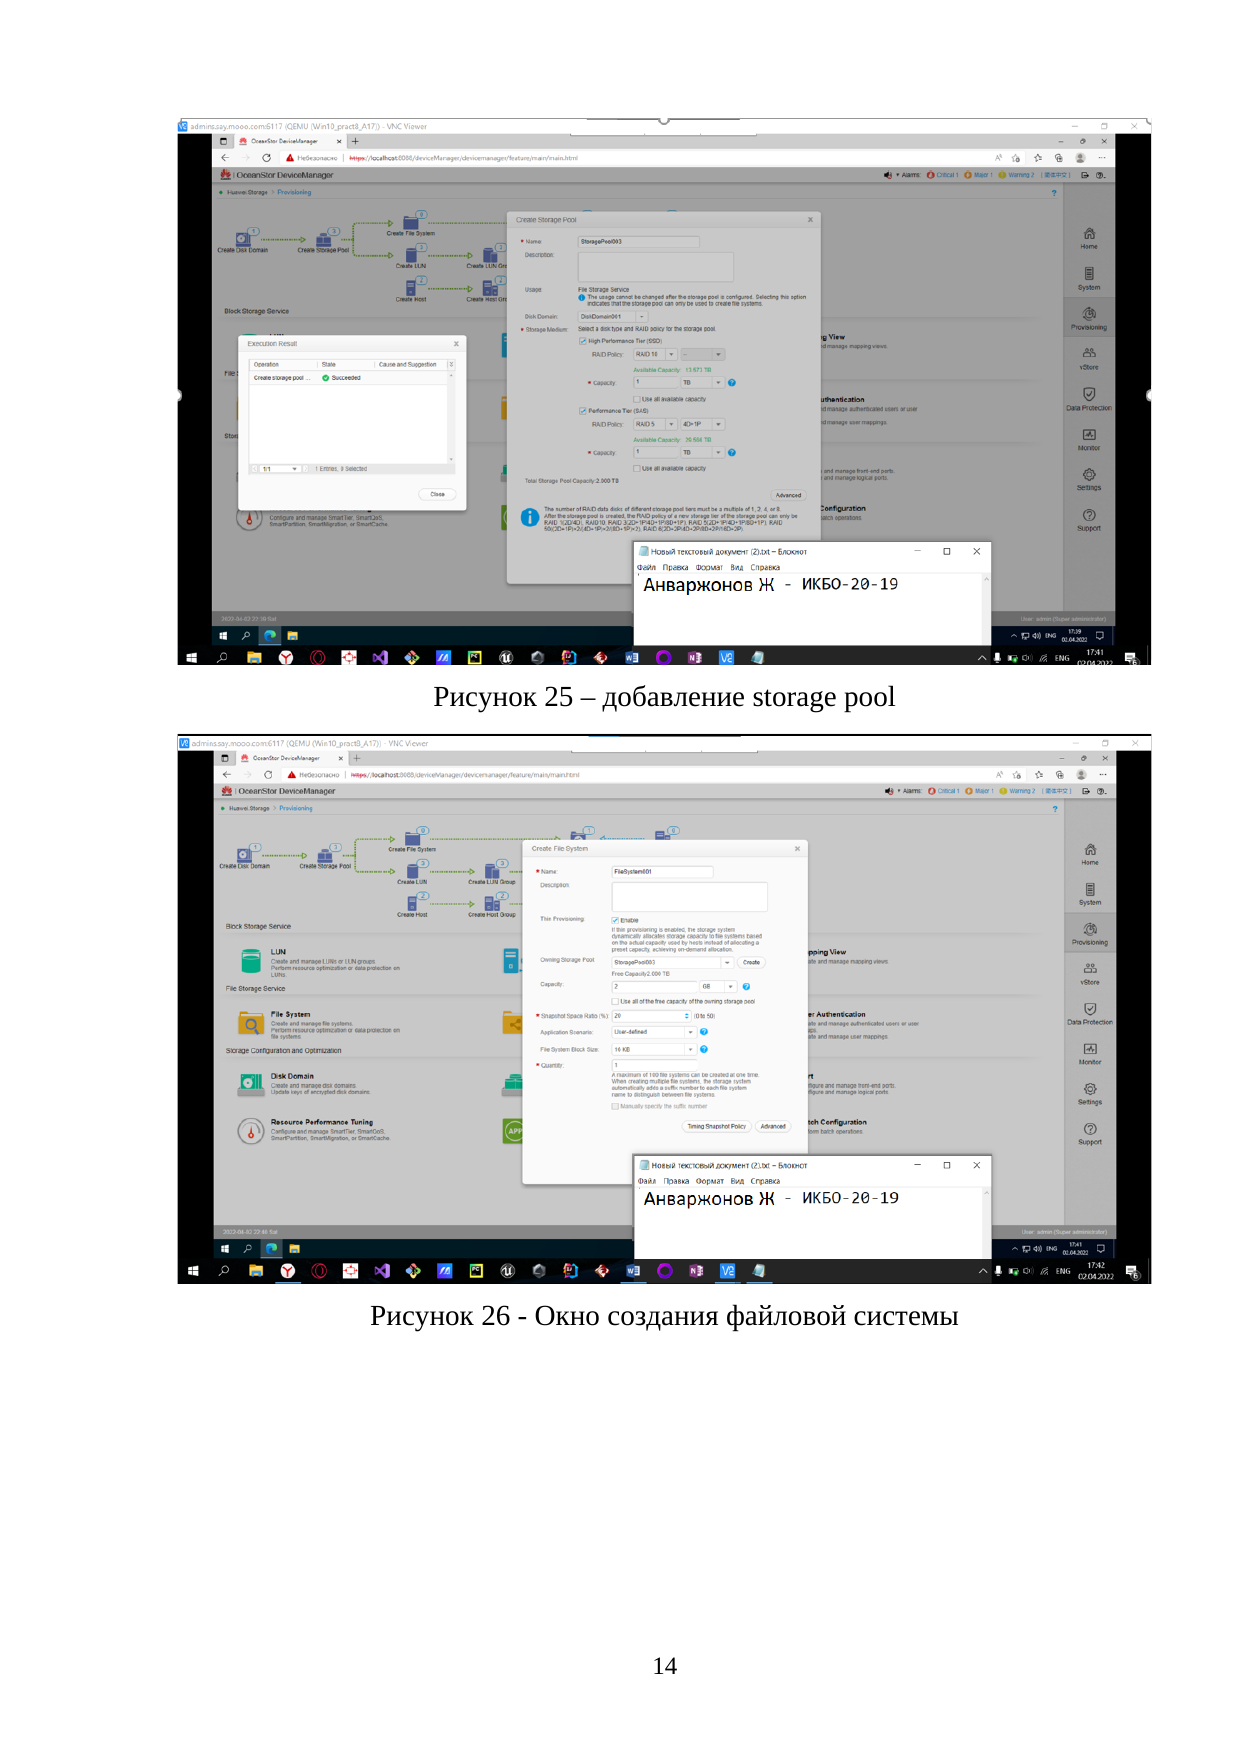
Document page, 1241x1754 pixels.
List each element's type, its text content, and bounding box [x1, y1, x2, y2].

text Рисунок 25 – добавление storage pool [177, 679, 1152, 713]
picture [177, 733, 1152, 1284]
picture [177, 118, 1152, 665]
text Рисунок 26 - Окно создания файловой системы [177, 1298, 1152, 1331]
